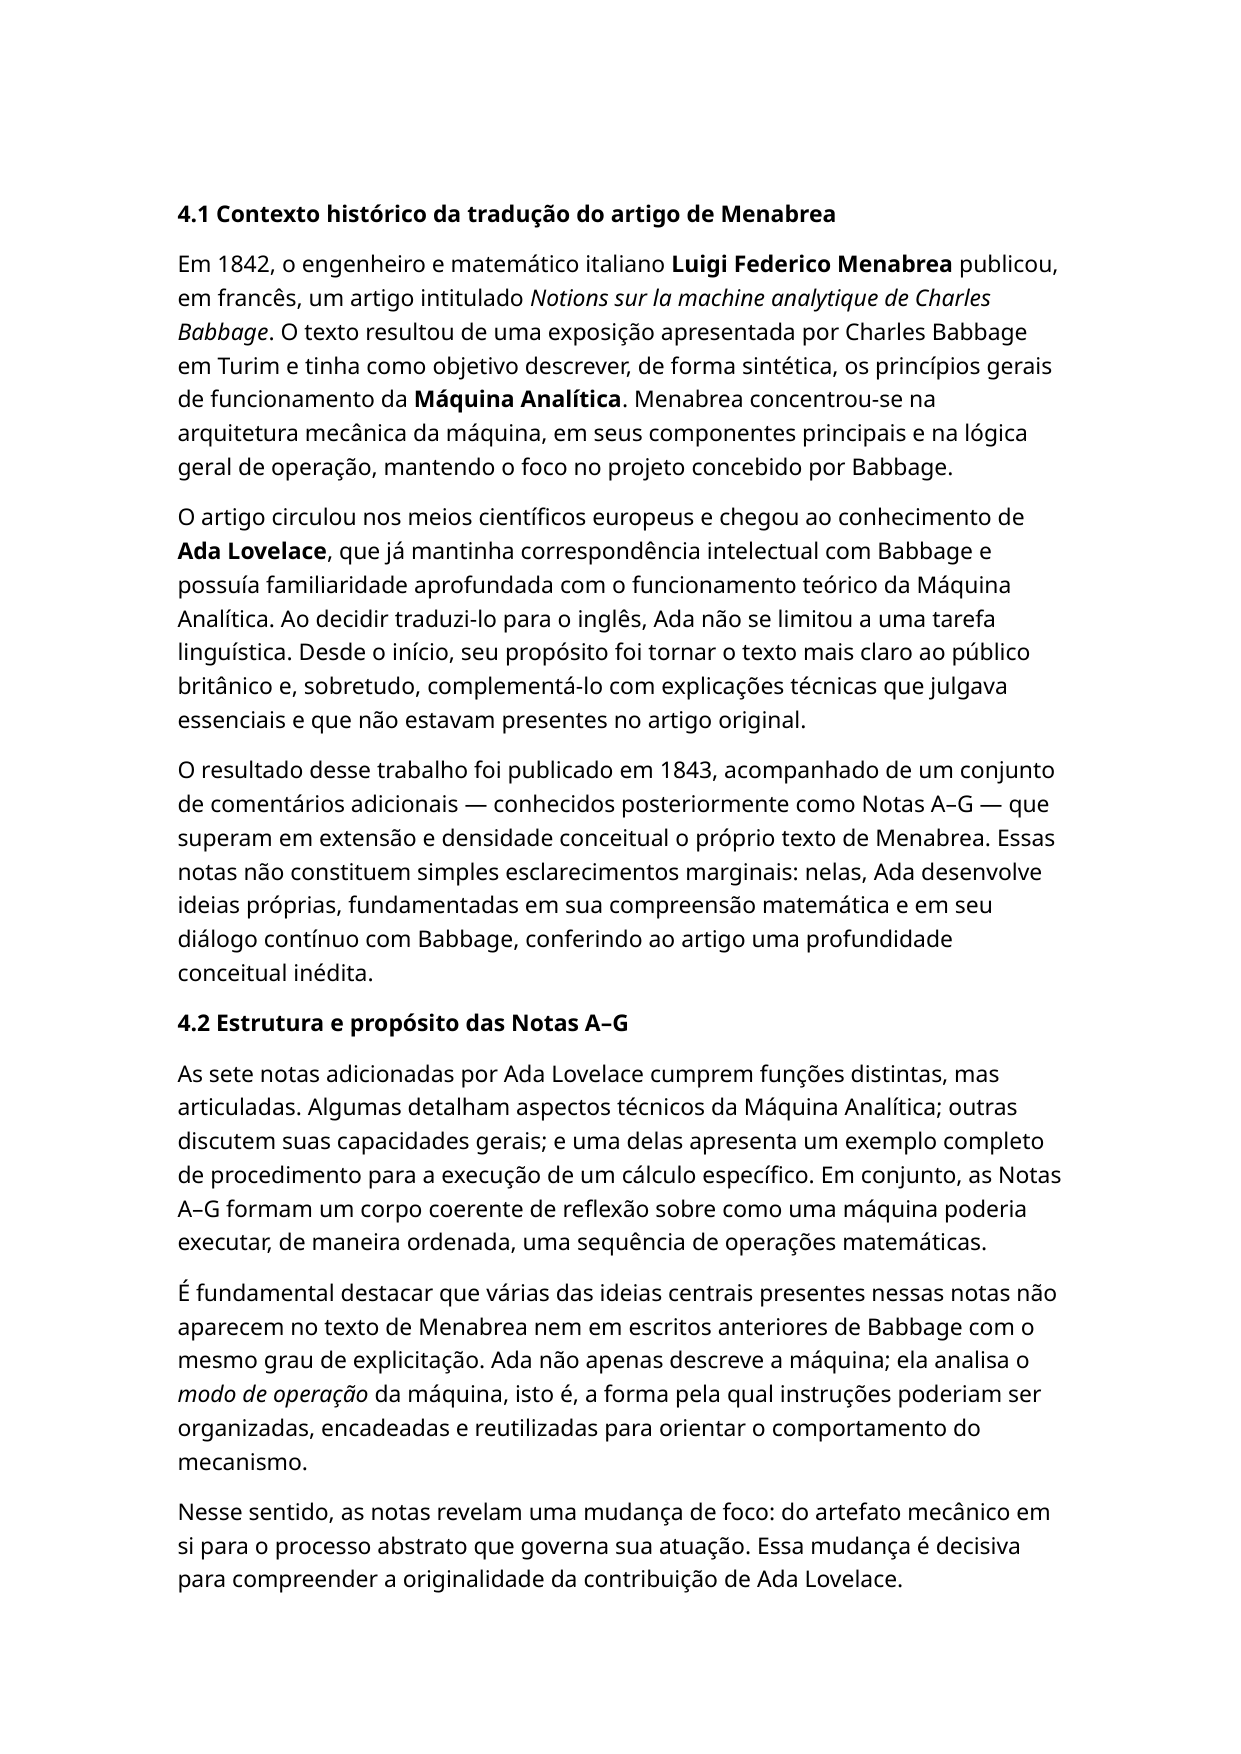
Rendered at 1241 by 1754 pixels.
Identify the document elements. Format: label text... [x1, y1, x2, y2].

text É fundamental destacar que várias das ideias centrais presentes nessas notas não aparecem no texto de Menabrea nem em escritos anteriores de Babbage com o mesmo grau de explicitação. Ada não apenas descreve a máquina; ela analisa o modo de operação da máquina, isto é, a forma pela qual instruções poderiam ser organizadas, encadeadas e reutilizadas para orientar o comportamento do mecanismo. [177, 1277, 1063, 1477]
text 4.2 Estrutura e propósito das Notas A–G [177, 1007, 1063, 1038]
text Nesse sentido, as notas revelam uma mudança de foco: do artefato mecânico em si para o processo abstrato que governa sua atuação. Essa mudança é decisiva para compreender a originalidade da contribuição de Ada Lovelace. [177, 1496, 1063, 1595]
text Em 1842, o engenheiro e matemático italiano Luigi Federico Menabrea publicou, em francês, um artigo intitulado Notions sur la machine analytique de Charles Babbage. O texto resultou de uma exposição apresentada por Charles Babbage em Turim e tinha como objetivo descrever, de forma sintética, os princípios gerais de funcionamento da Máquina Analítica. Menabrea concentrou-se na arquitetura mecânica da máquina, em seus componentes principais e na lógica geral de operação, mantendo o foco no projeto concebido por Babbage. [177, 248, 1063, 482]
text 4.1 Contexto histórico da tradução do artigo de Menabrea [177, 198, 1063, 229]
text As sete notas adicionadas por Ada Lovelace cumprem funções distintas, mas articuladas. Algumas detalham aspectos técnicos da Máquina Analítica; outras discutem suas capacidades gerais; e uma delas apresenta um exemplo completo de procedimento para a execução de um cálculo específico. Em conjunto, as Notas A–G formam um corpo coerente de reflexão sobre como uma máquina poderia executar, de maneira ordenada, uma sequência de operações matemáticas. [177, 1058, 1063, 1258]
text O artigo circulou nos meios científicos europeus e chegou ao conhecimento de Ada Lovelace, que já mantinha correspondência intelectual com Babbage e possuía familiaridade aprofundada com o funcionamento teórico da Máquina Analítica. Ao decidir traduzi-lo para o inglês, Ada não se limitou a uma tarefa linguística. Desde o início, seu propósito foi tornar o texto mais claro ao público britânico e, sobretudo, complementá-lo com explicações técnicas que julgava essenciais e que não estavam presentes no artigo original. [177, 501, 1063, 735]
text O resultado desse trabalho foi publicado em 1843, acompanhado de um conjunto de comentários adicionais — conhecidos posteriormente como Notas A–G — que superam em extensão e densidade conceitual o próprio texto de Menabrea. Essas notas não constituem simples esclarecimentos marginais: nelas, Ada desenvolve ideias próprias, fundamentadas em sua compreensão matemática e em seu diálogo contínuo com Babbage, conferindo ao artigo uma profundidade conceitual inédita. [177, 754, 1063, 988]
